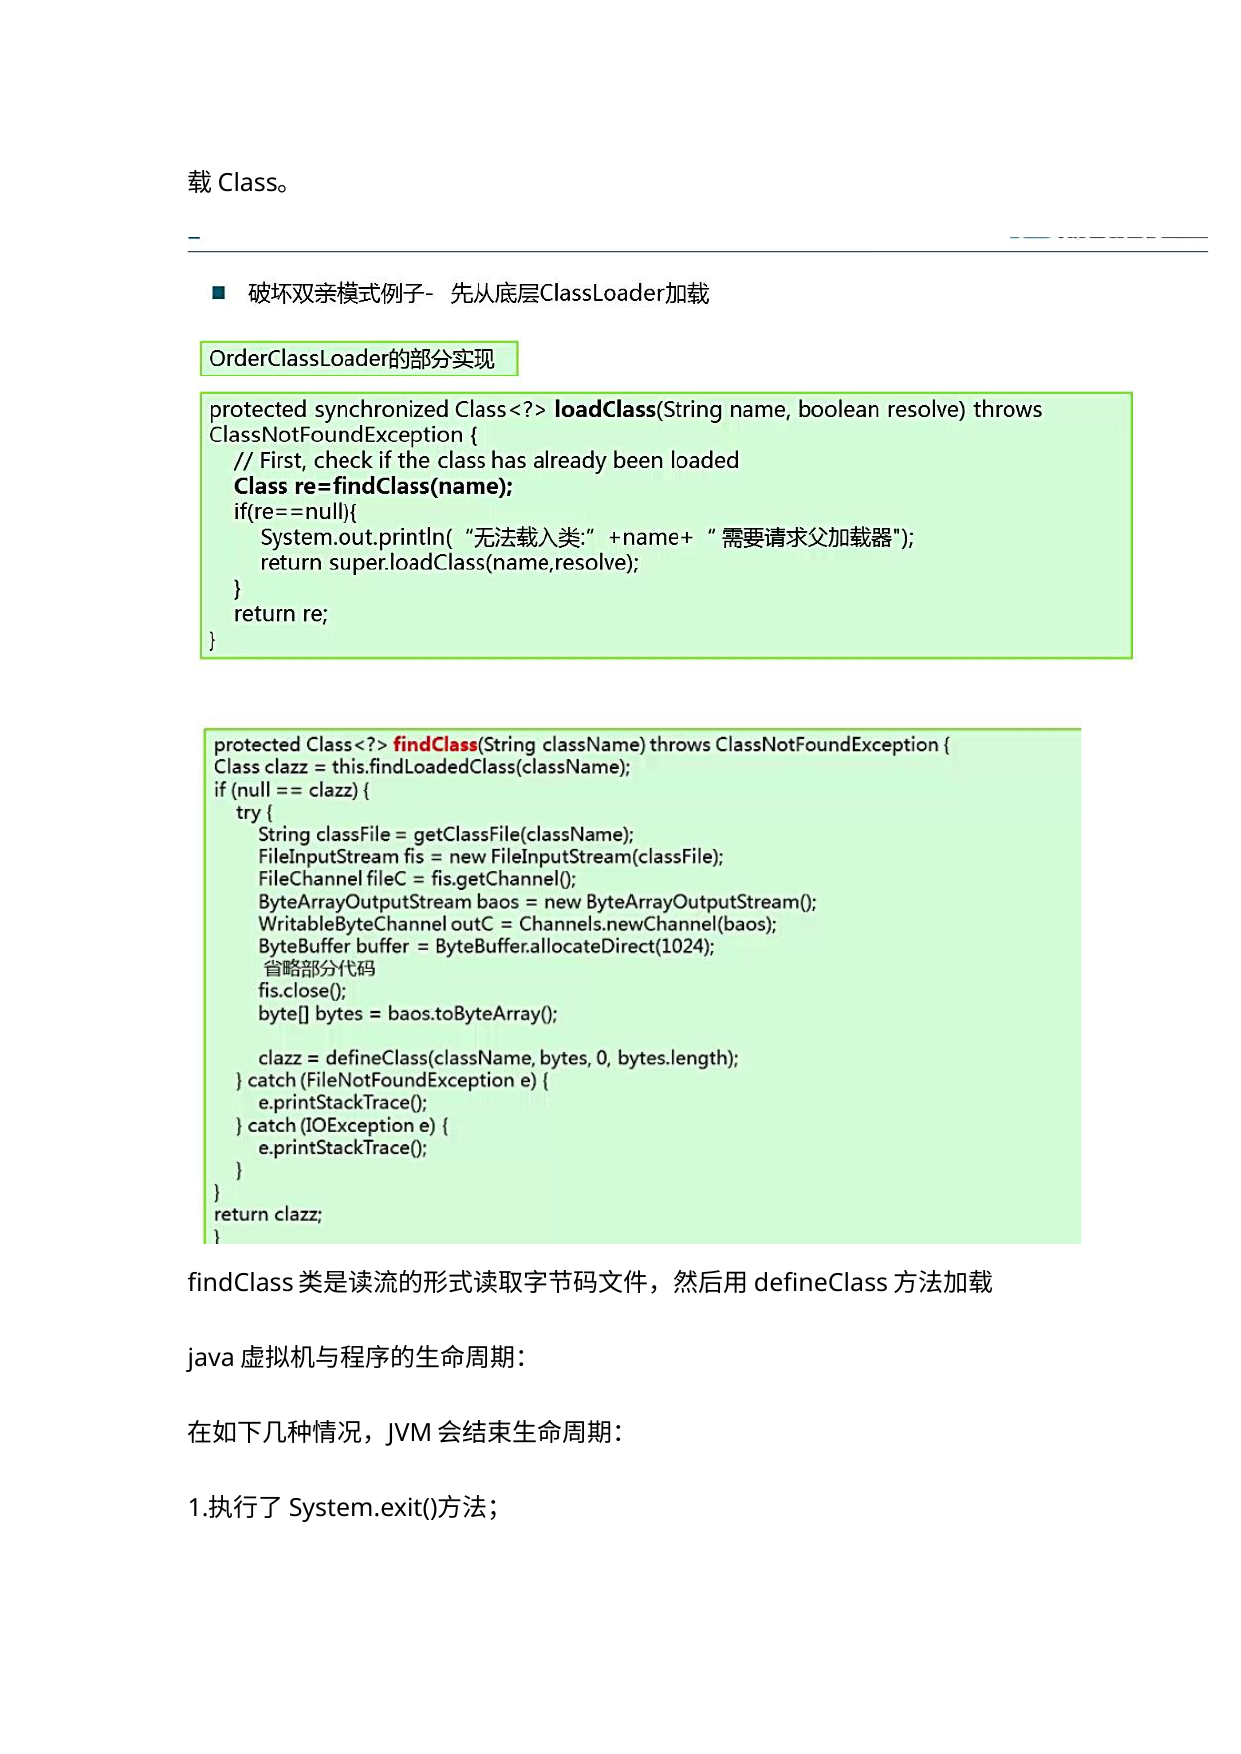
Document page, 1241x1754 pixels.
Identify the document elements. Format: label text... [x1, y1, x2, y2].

text findClass类是读流的形式读取字节码文件，然后用defineClass方法加载 [187, 1244, 1053, 1298]
text java虚拟机与程序的生命周期： [187, 1337, 1053, 1374]
picture [187, 716, 1082, 1244]
text 在如下几种情况，JVM会结束生命周期： [187, 1413, 1053, 1449]
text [187, 162, 1053, 198]
picture [187, 237, 1209, 683]
text 1.执行了System.exit()方法； [187, 1488, 1053, 1524]
